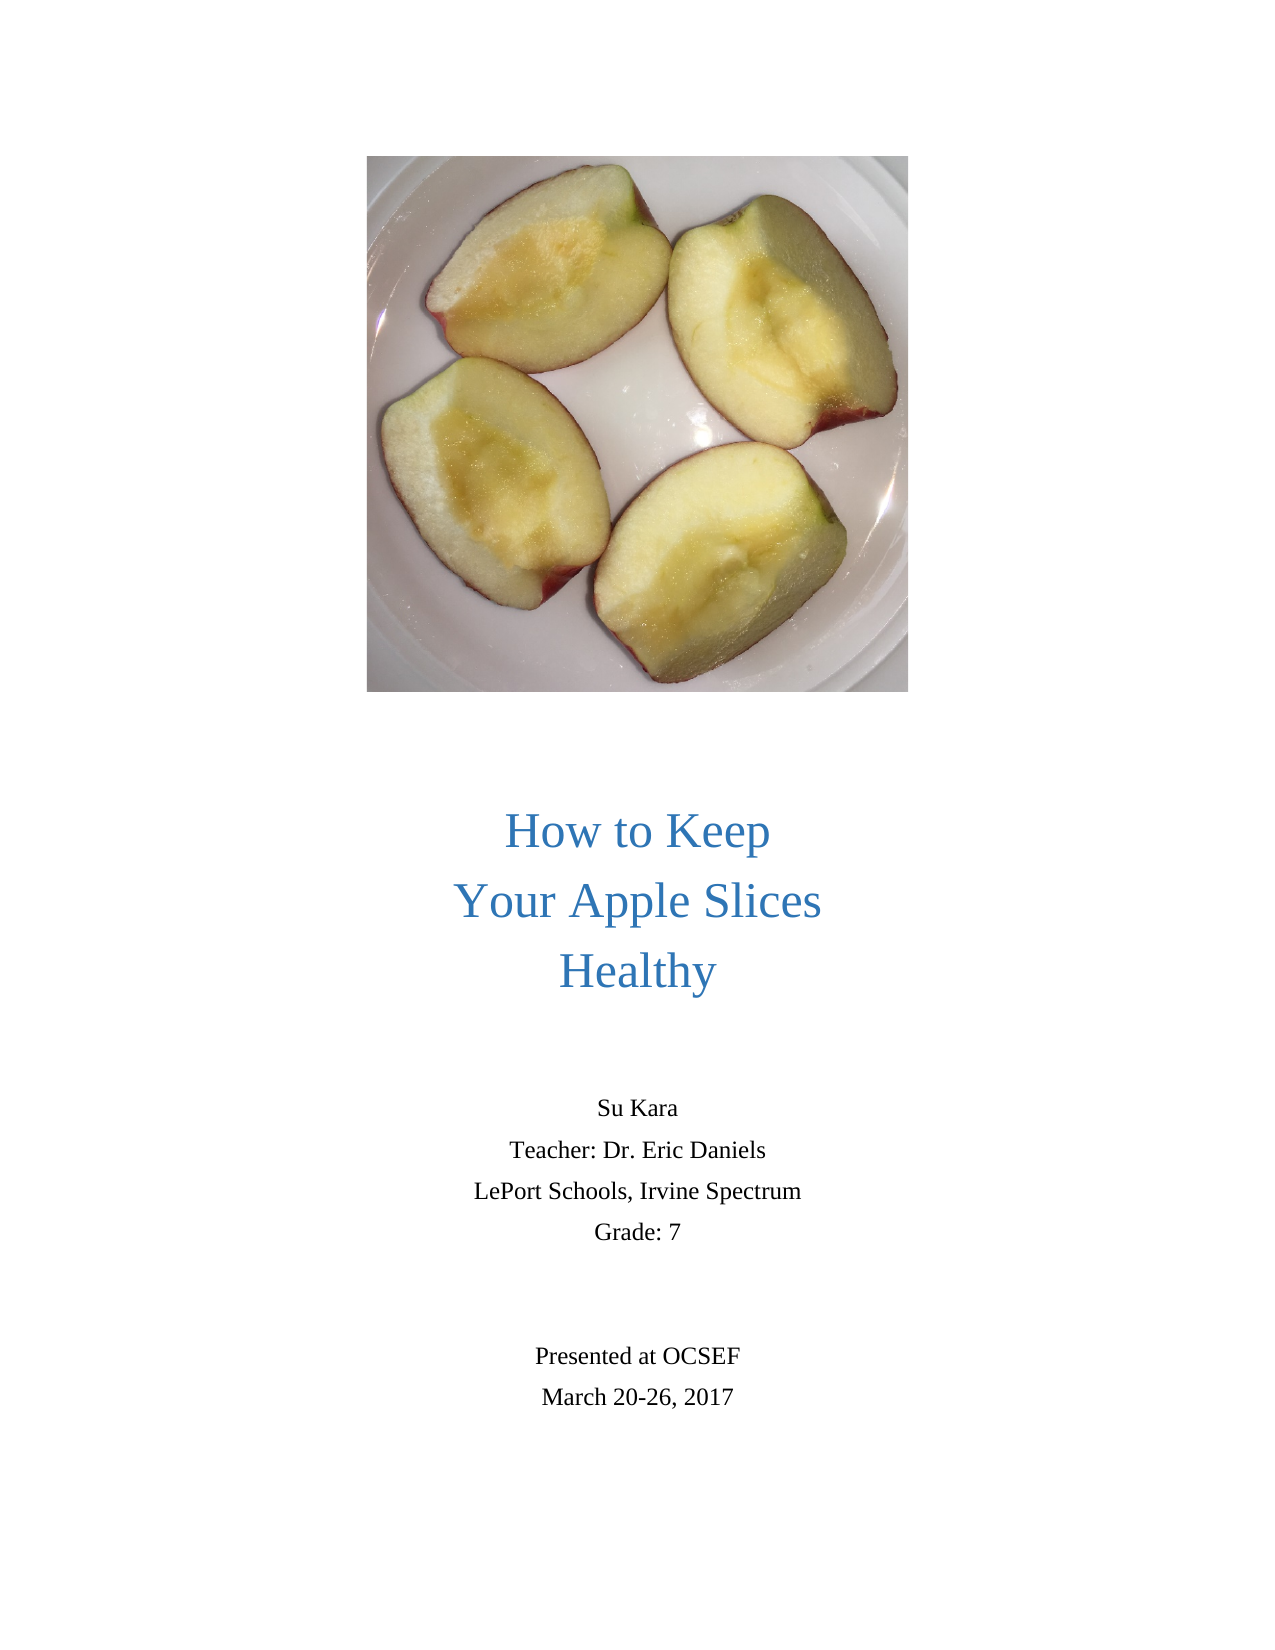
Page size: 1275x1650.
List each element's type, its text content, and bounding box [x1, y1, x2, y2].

text LePort Schools, Irvine Spectrum [150, 1176, 1125, 1205]
subtitle Your Apple Slices [150, 871, 1125, 928]
text Presented at OCSEF [150, 1341, 1125, 1370]
text March 20-26, 2017 [150, 1382, 1125, 1411]
text Su Kara [150, 1093, 1125, 1122]
picture [367, 156, 909, 692]
subtitle Healthy [150, 941, 1125, 998]
subtitle How to Keep [150, 801, 1125, 858]
text Grade: 7 [150, 1217, 1125, 1246]
text Teacher: Dr. Eric Daniels [150, 1135, 1125, 1163]
